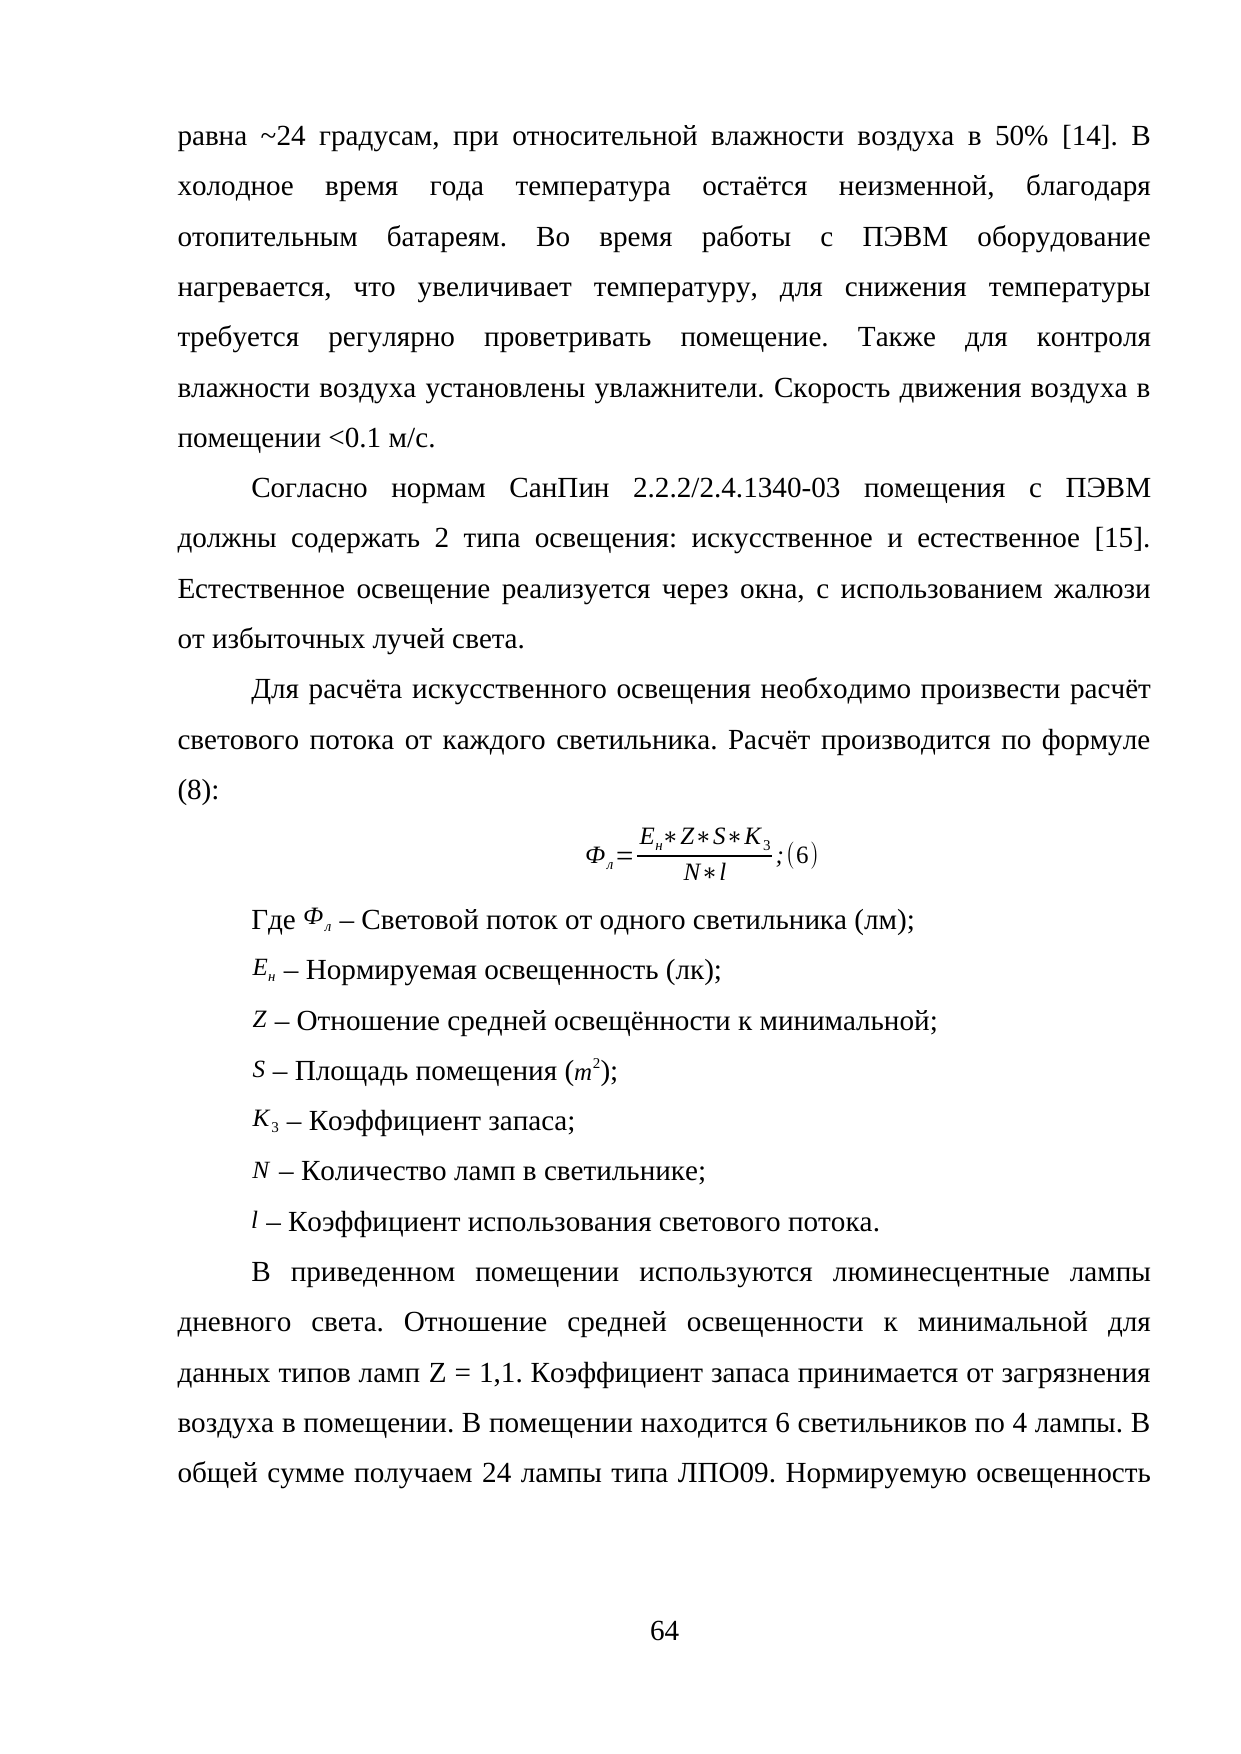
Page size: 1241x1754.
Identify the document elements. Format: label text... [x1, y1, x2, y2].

text – Количество ламп в светильнике; [177, 1153, 1152, 1187]
text Согласно нормам СанПин 2.2.2/2.4.1340-03 помещения с ПЭВМ должны содержать 2 типа освещения: искусственное и естественное [15]. Естественное освещение реализуется через окна, с использованием жалюзи от избыточных лучей света. [177, 470, 1152, 655]
text – Коэффициент запаса; [177, 1103, 1152, 1137]
text Для расчёта искусственного освещения необходимо произвести расчёт светового потока от каждого светильника. Расчёт производится по формуле (8): [177, 672, 1152, 806]
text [177, 118, 1152, 453]
text – Площадь помещения (); [177, 1053, 1152, 1086]
text Где – Световой поток от одного светильника (лм); [177, 902, 1152, 936]
text – Нормируемая освещенность (лк); [177, 952, 1152, 986]
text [177, 1254, 1152, 1489]
text – Коэффициент использования светового потока. [177, 1204, 1152, 1237]
text – Отношение средней освещённости к минимальной; [177, 1003, 1152, 1036]
